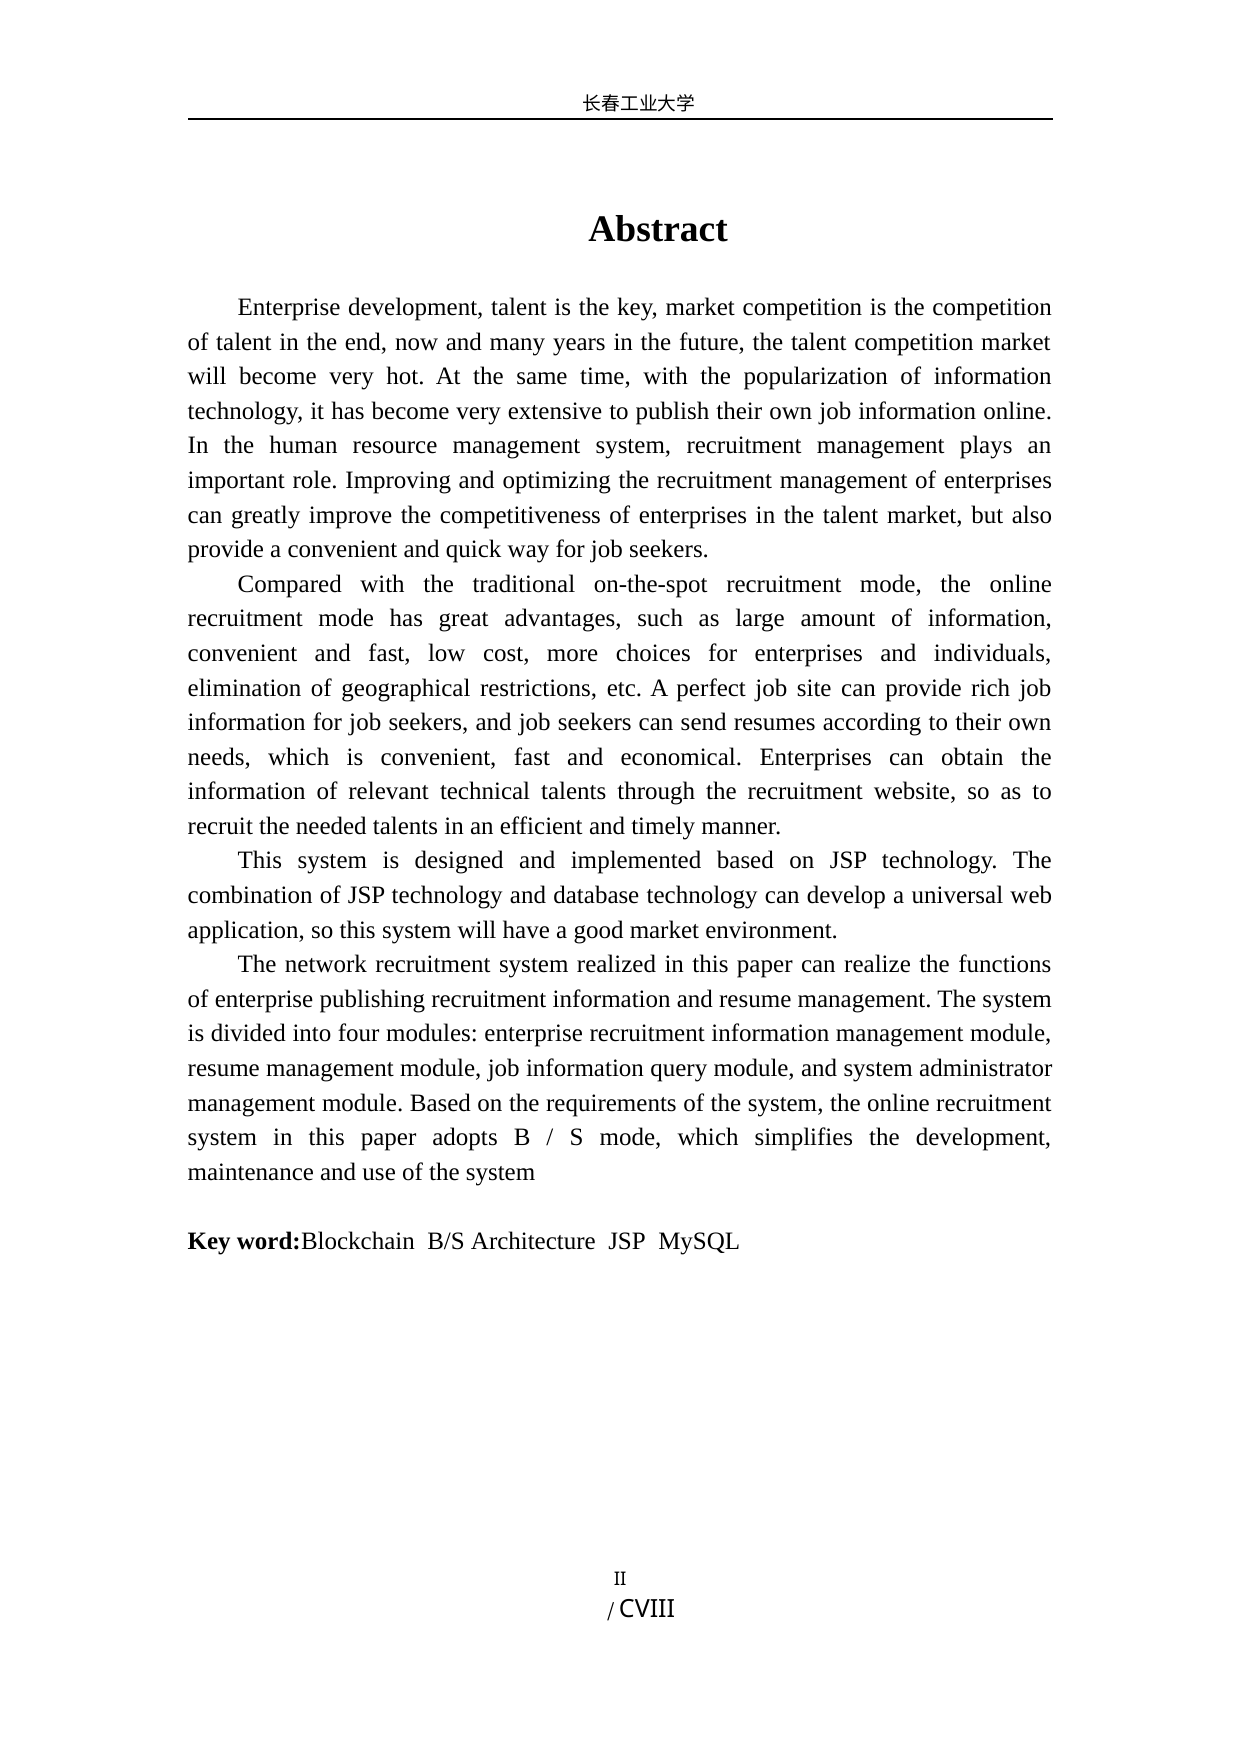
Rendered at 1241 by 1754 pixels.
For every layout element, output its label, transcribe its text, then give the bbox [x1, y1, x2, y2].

text The network recruitment system realized in this paper can realize the functions of enterprise publishing recruitment information and resume management. The system is divided into four modules: enterprise recruitment information management module, resume management module, job information query module, and system administrator management module. Based on the requirements of the system, the online recruitment system in this paper adopts B / S mode, which simplifies the development, maintenance and use of the system [187, 946, 1053, 1188]
subtitle Abstract [187, 193, 1053, 262]
text Key word:Blockchain B/S Architecture JSP MySQL [187, 1223, 1053, 1258]
text Compared with the traditional on-the-spot recruitment mode, the online recruitment mode has great advantages, such as large amount of information, convenient and fast, low cost, more choices for enterprises and individuals, elimination of geographical restrictions, etc. A perfect job site can provide rich job information for job seekers, and job seekers can send resumes according to their own needs, which is convenient, fast and economical. Enterprises can obtain the information of relevant technical talents through the recruitment website, so as to recruit the needed talents in an efficient and timely manner. [187, 566, 1053, 843]
text Enterprise development, talent is the key, market competition is the competition of talent in the end, now and many years in the future, the talent competition market will become very hot. At the same time, with the popularization of information technology, it has become very extensive to publish their own job information online. In the human resource management system, recruitment management plays an important role. Improving and optimizing the recruitment management of enterprises can greatly improve the competitiveness of enterprises in the talent market, but also provide a convenient and quick way for job seekers. [187, 289, 1053, 566]
text This system is designed and implemented based on JSP technology. The combination of JSP technology and database technology can develop a universal web application, so this system will have a good market environment. [187, 843, 1053, 946]
